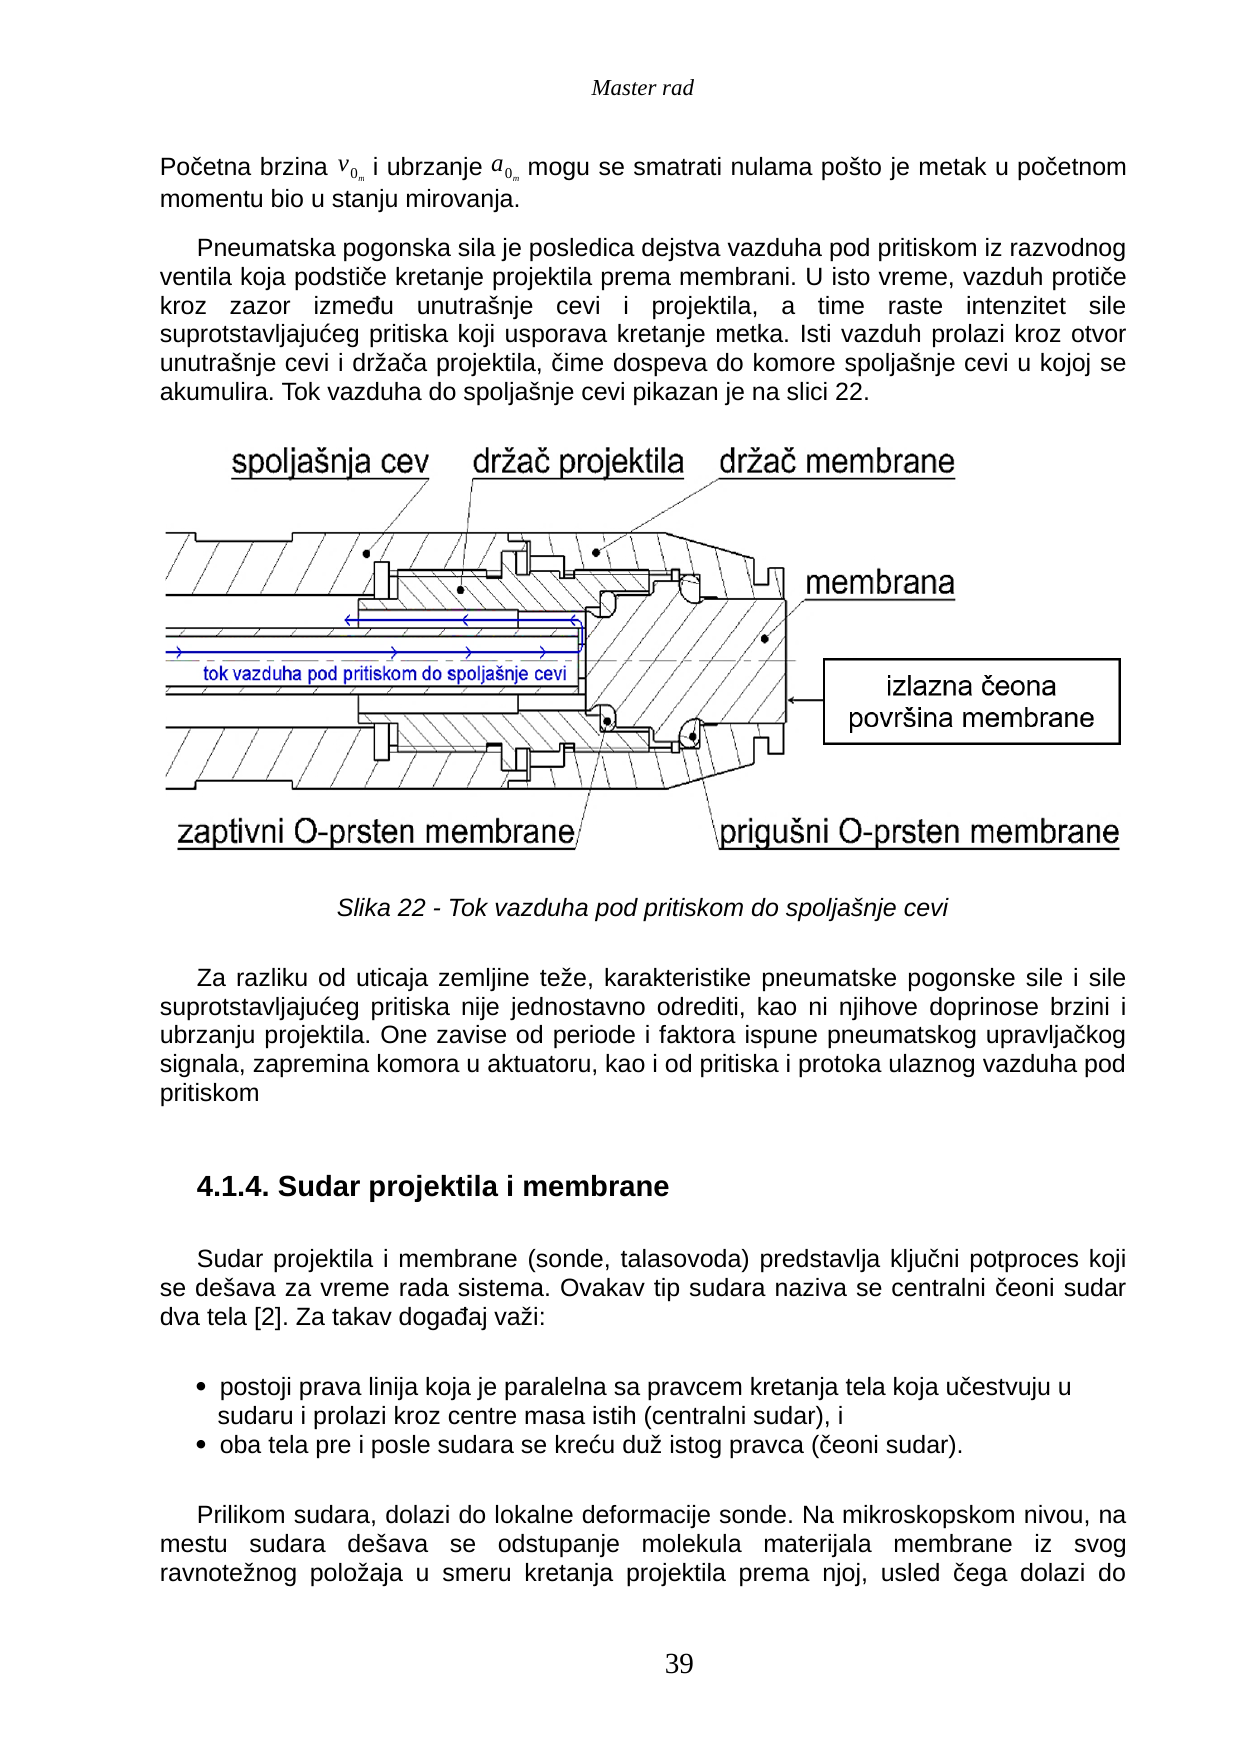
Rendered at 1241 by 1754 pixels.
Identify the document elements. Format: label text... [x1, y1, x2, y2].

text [159, 150, 1128, 212]
text Slika 22 - Tok vazduha pod pritiskom do spoljašnje cevi [89, 892, 1199, 921]
text Sudar projektila i membrane (sonde, talasovoda) predstavlja ključni potproces koji se dešava za vreme rada sistema. Ovakav tip sudara naziva se centralni čeoni sudar dva tela [2]. Za takav događaj važi: [159, 1244, 1128, 1331]
picture [165, 447, 1122, 851]
subtitle Sudar projektila i membrane [159, 1169, 1128, 1203]
text Pneumatska pogonska sila je posledica dejstva vazduha pod pritiskom iz razvodnog ventila koja podstiče kretanje projektila prema membrani. U isto vreme, vazduh protiče kroz zazor između unutrašnje cevi i projektila, a time raste intenzitet sile suprotstavljajućeg pritiska koji usporava kretanje metka. Isti vazduh prolazi kroz otvor unutrašnje cevi i držača projektila, čime dospeva do komore spoljašnje cevi u kojoj se akumulira. Tok vazduha do spoljašnje cevi pikazan je na slici 22. [159, 233, 1128, 406]
list oba tela pre i posle sudara se kreću duž istog pravca (čeoni sudar). [159, 1430, 1128, 1459]
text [159, 1500, 1128, 1587]
list postoji prava linija koja je paralelna sa pravcem kretanja tela koja učestvuju u sudaru i prolazi kroz centre masa istih (centralni sudar), i [197, 1372, 1128, 1430]
text Za razliku od uticaja zemljine teže, karakteristike pneumatske pogonske sile i sile suprotstavljajućeg pritiska nije jednostavno odrediti, kao ni njihove doprinose brzini i ubrzanju projektila. One zavise od periode i faktora ispune pneumatskog upravljačkog signala, zapremina komora u aktuatoru, kao i od pritiska i protoka ulaznog vazduha pod pritiskom [159, 963, 1128, 1107]
